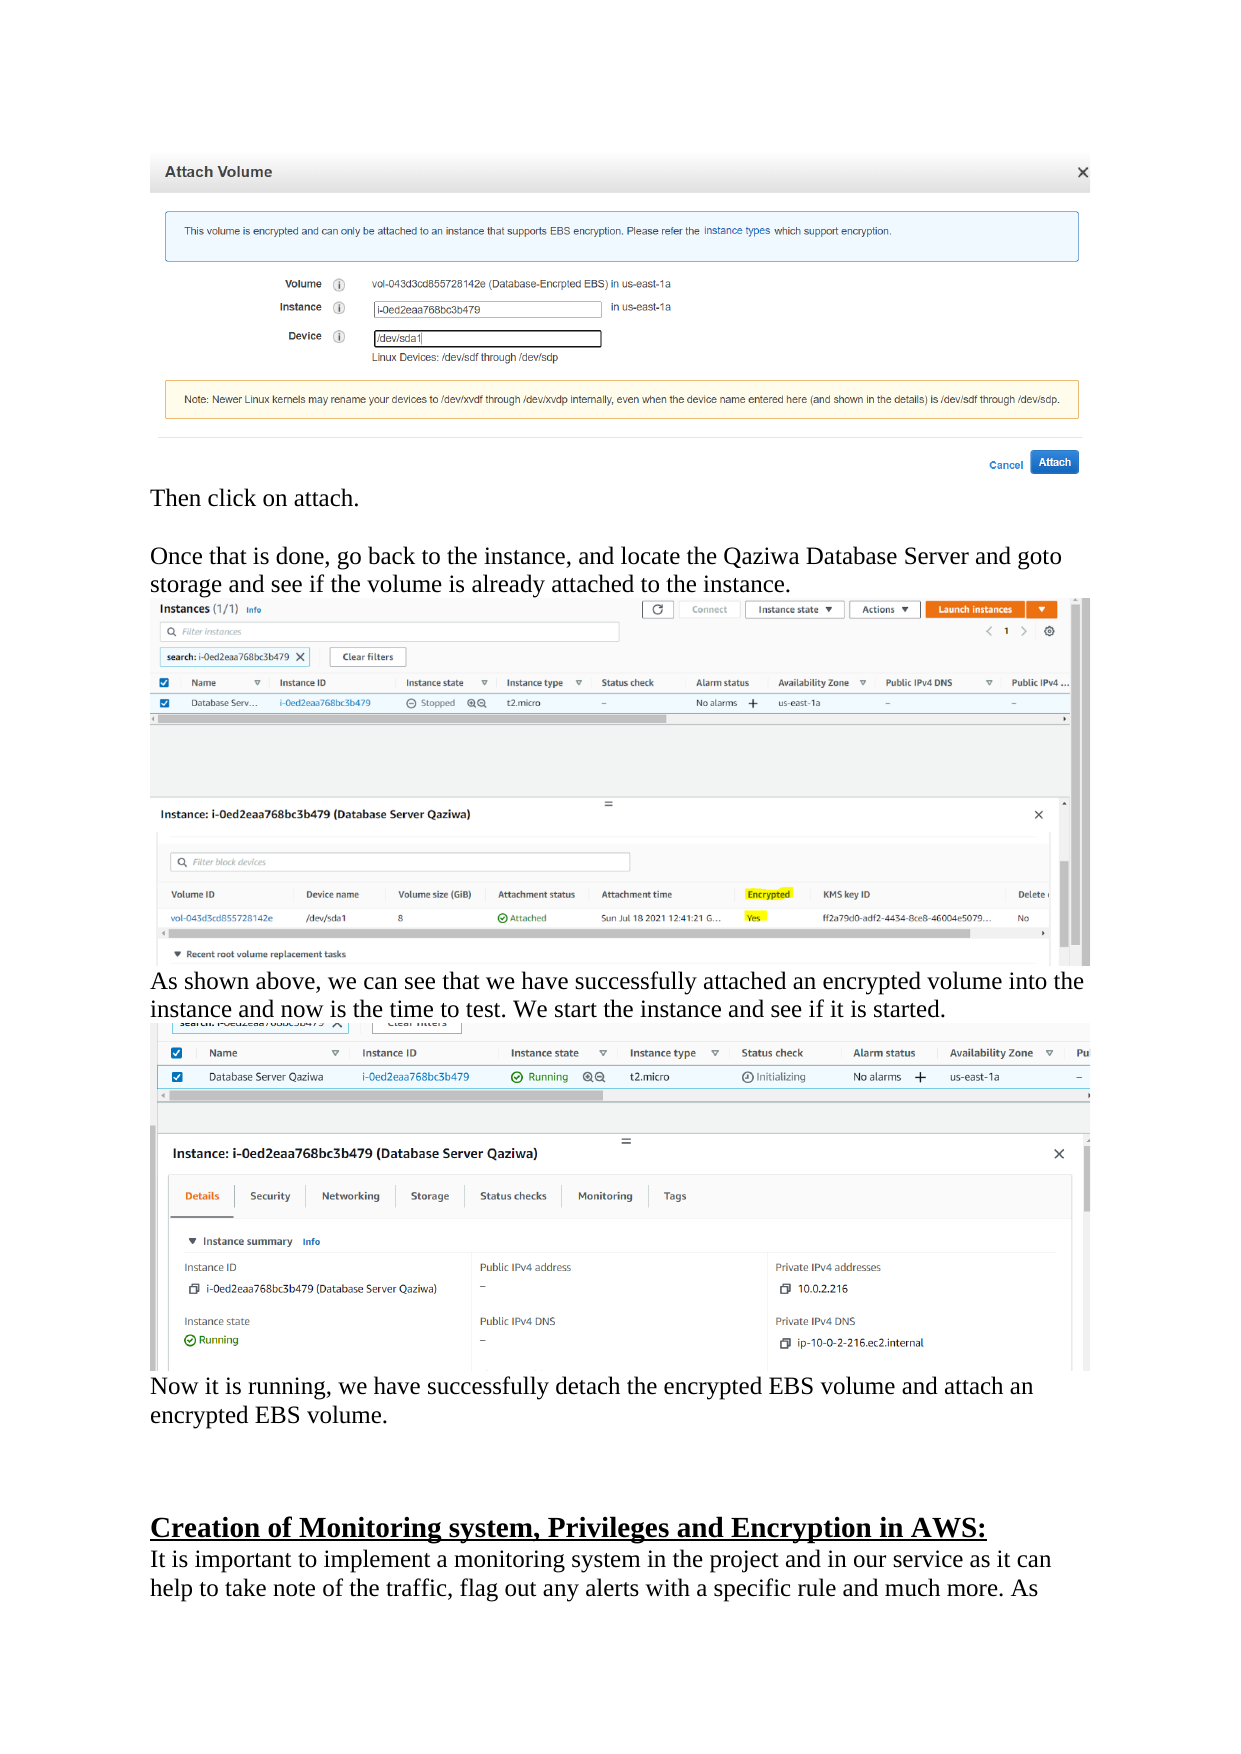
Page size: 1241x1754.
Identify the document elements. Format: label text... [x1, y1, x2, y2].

text Then click on attach. [150, 484, 1090, 512]
picture [150, 598, 1091, 966]
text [150, 1544, 1090, 1601]
text Creation of Monitoring system, Privileges and Encryption in AWS: [150, 1510, 1090, 1544]
text As shown above, we can see that we have successfully attached an encrypted volume into the instance and now is the time to test. We start the instance and see if it is started. [150, 966, 1090, 1023]
text Once that is done, go back to the instance, and locate the Qaziwa Database Server and goto storage and see if the volume is already attached to the instance. [150, 541, 1090, 598]
picture [150, 150, 1091, 484]
text Now it is running, we have successfully detach the encrypted EBS volume and attach an encrypted EBS volume. [150, 1371, 1090, 1428]
picture [150, 1023, 1091, 1371]
